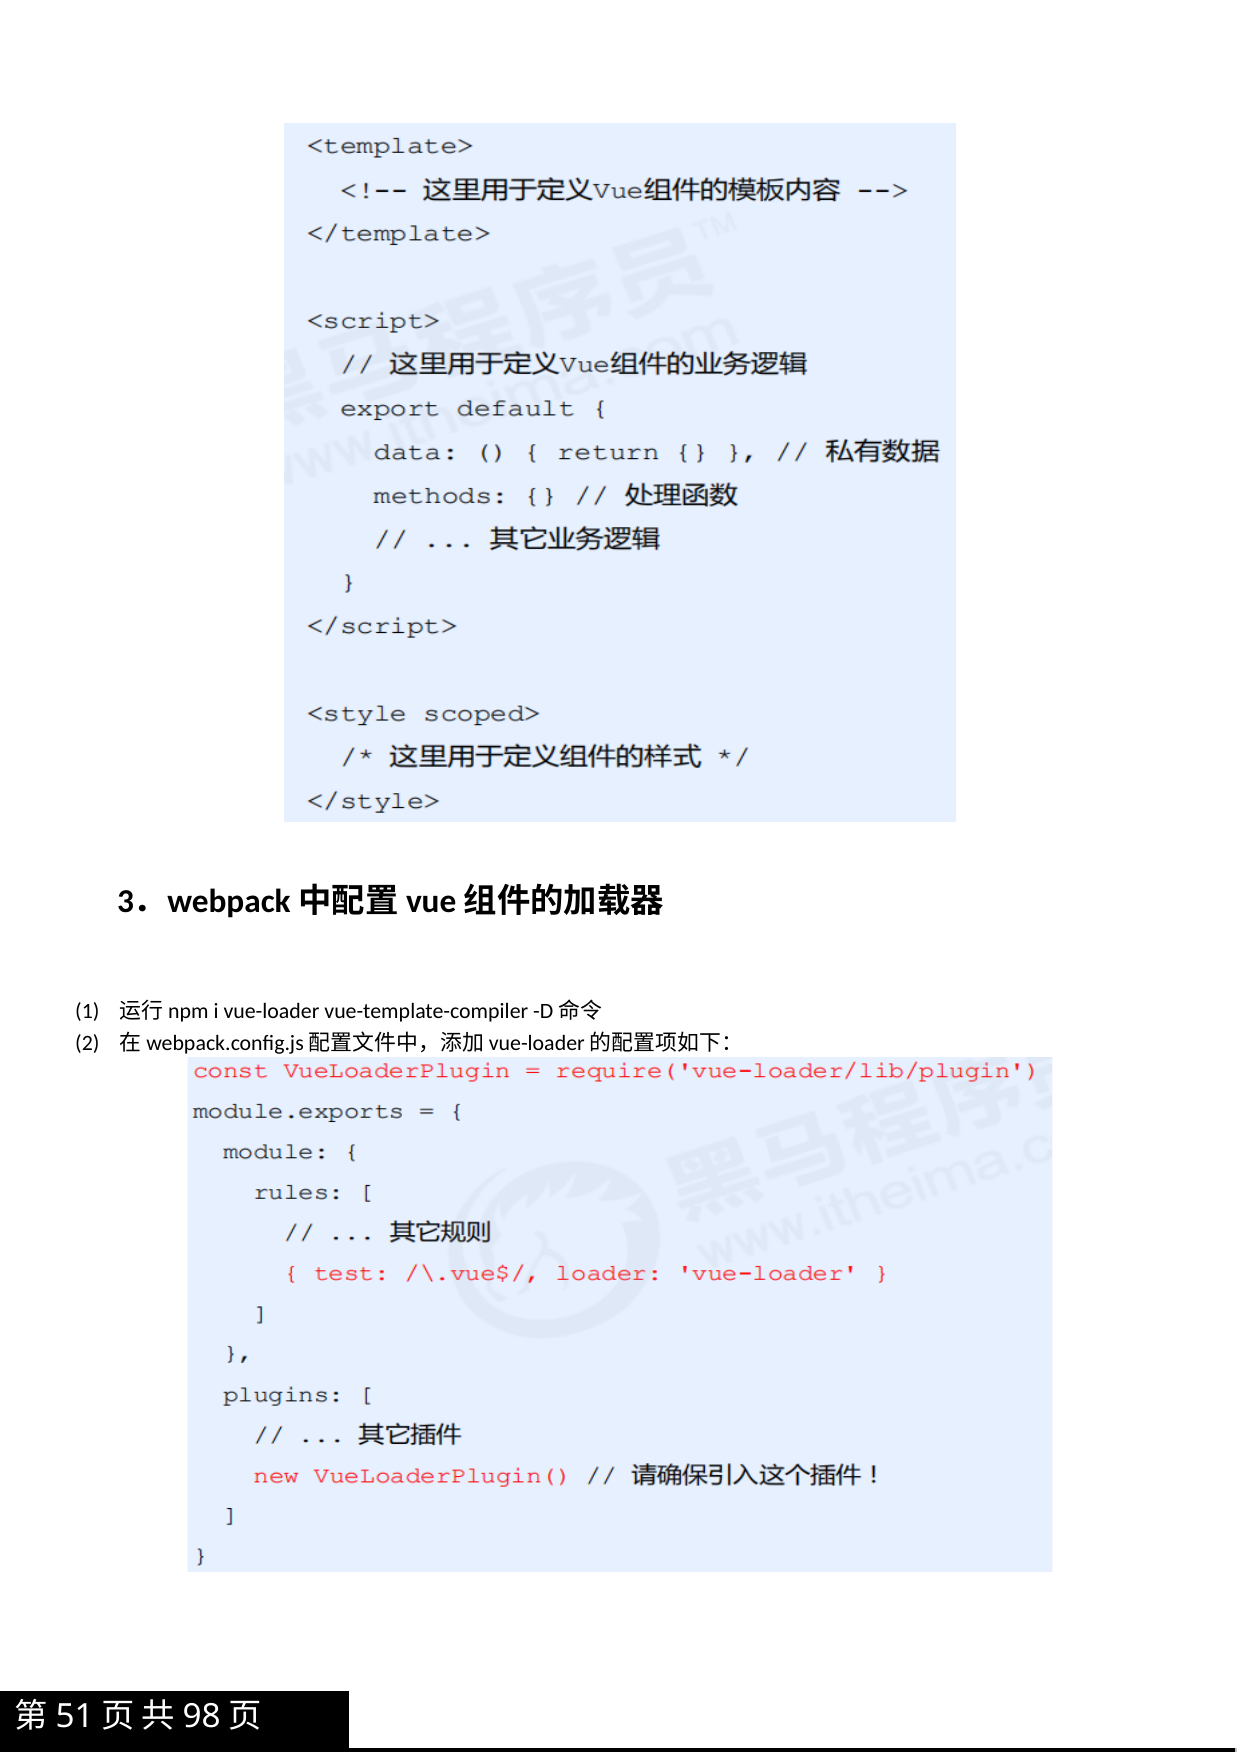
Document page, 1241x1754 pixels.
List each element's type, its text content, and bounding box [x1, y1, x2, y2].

picture [0, 1691, 1241, 1752]
subtitle webpack 中配置 vue 组件的加载器 [75, 865, 1165, 930]
picture [284, 123, 957, 822]
list 运行 npm i vue-loader vue-template-compiler -D 命令 [75, 992, 1165, 1025]
picture [187, 1057, 1053, 1572]
list 在 webpack.config.js 配置文件中，添加 vue-loader 的配置项如下： [75, 1025, 1165, 1057]
